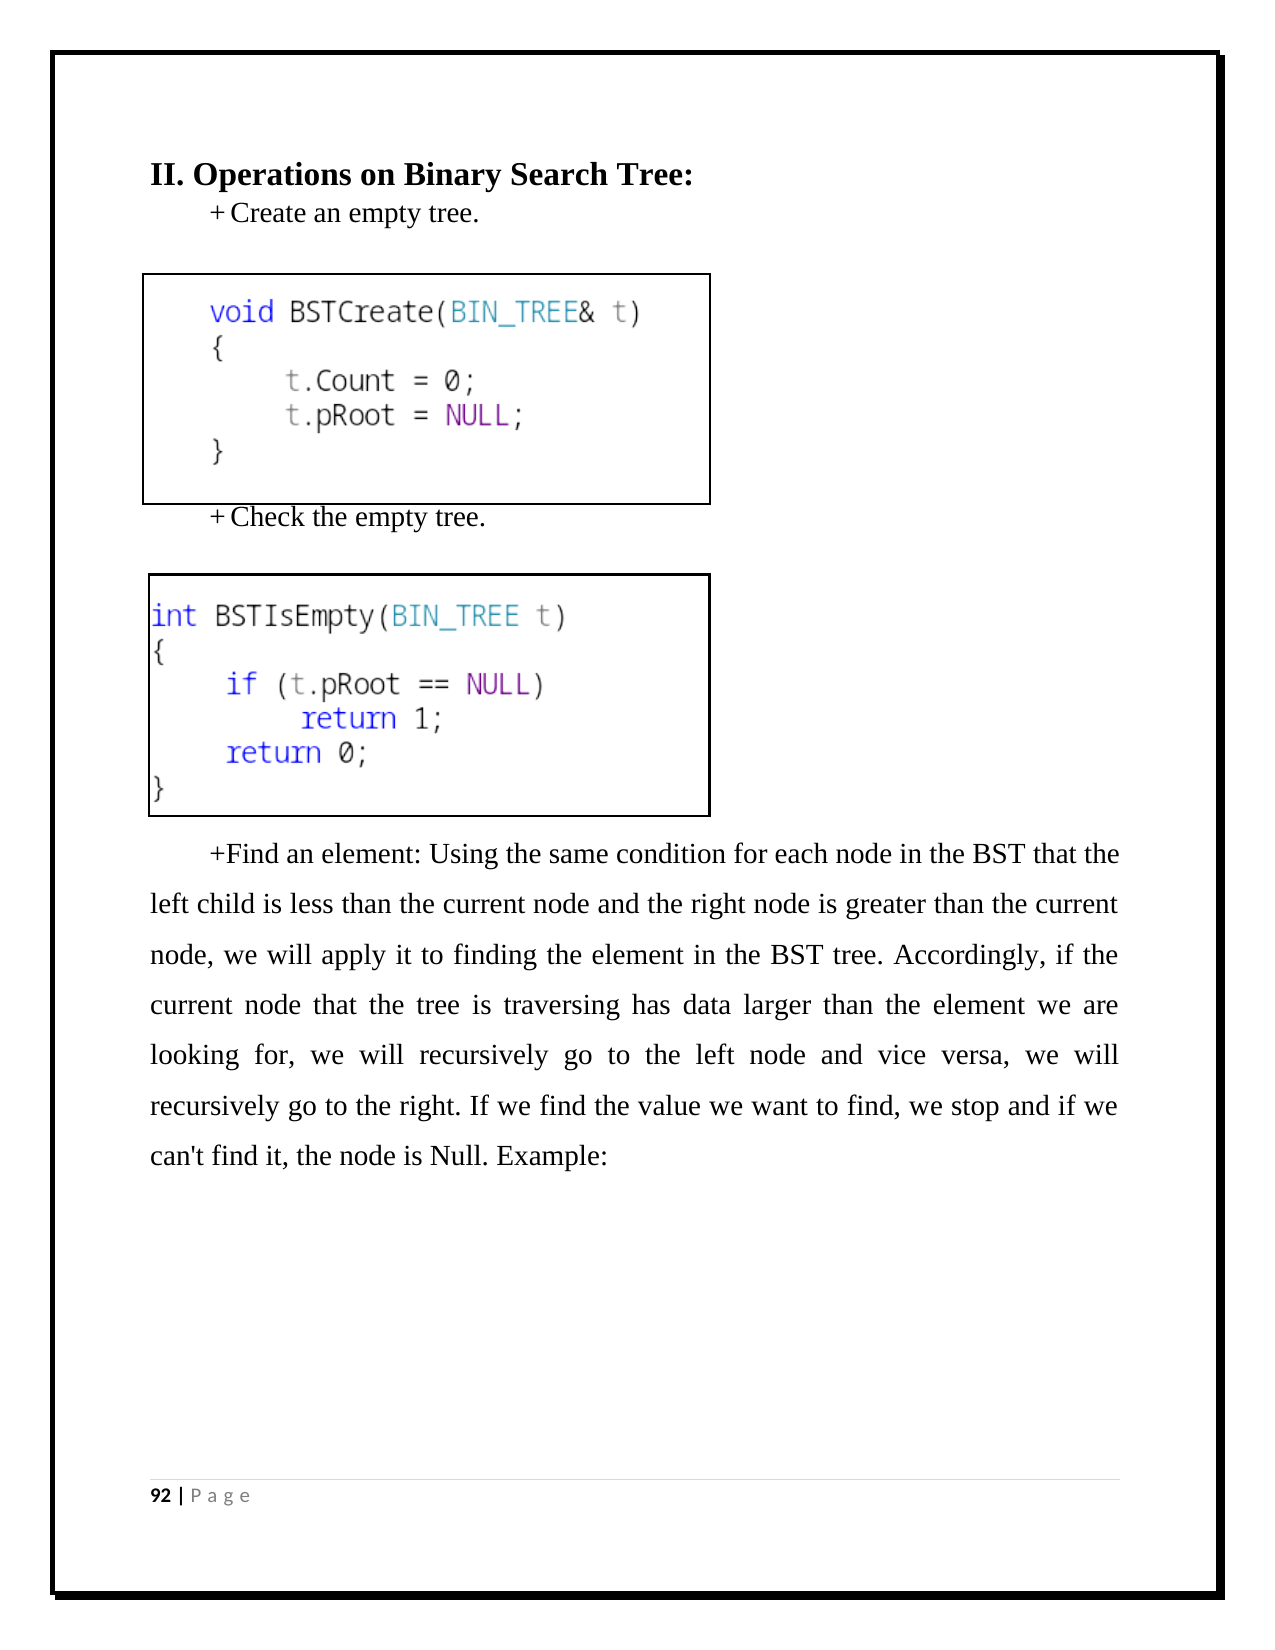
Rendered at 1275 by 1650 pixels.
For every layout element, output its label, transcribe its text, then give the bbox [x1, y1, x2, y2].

text + Create an empty tree. [150, 196, 1120, 229]
subtitle II. Operations on Binary Search Tree: [150, 154, 1120, 192]
text +Find an element: Using the same condition for each node in the BST that the left child is less than the current node and the right node is greater than the current node, we will apply it to finding the element in the BST tree. Accordingly, if the current node that the tree is traversing has data larger than the element we are looking for, we will recursively go to the left node and vice versa, we will recursively go to the right. If we find the value we want to find, we stop and if we can't find it, the node is Null. Example: [150, 836, 1120, 1172]
text + Check the empty tree. [150, 499, 1120, 533]
